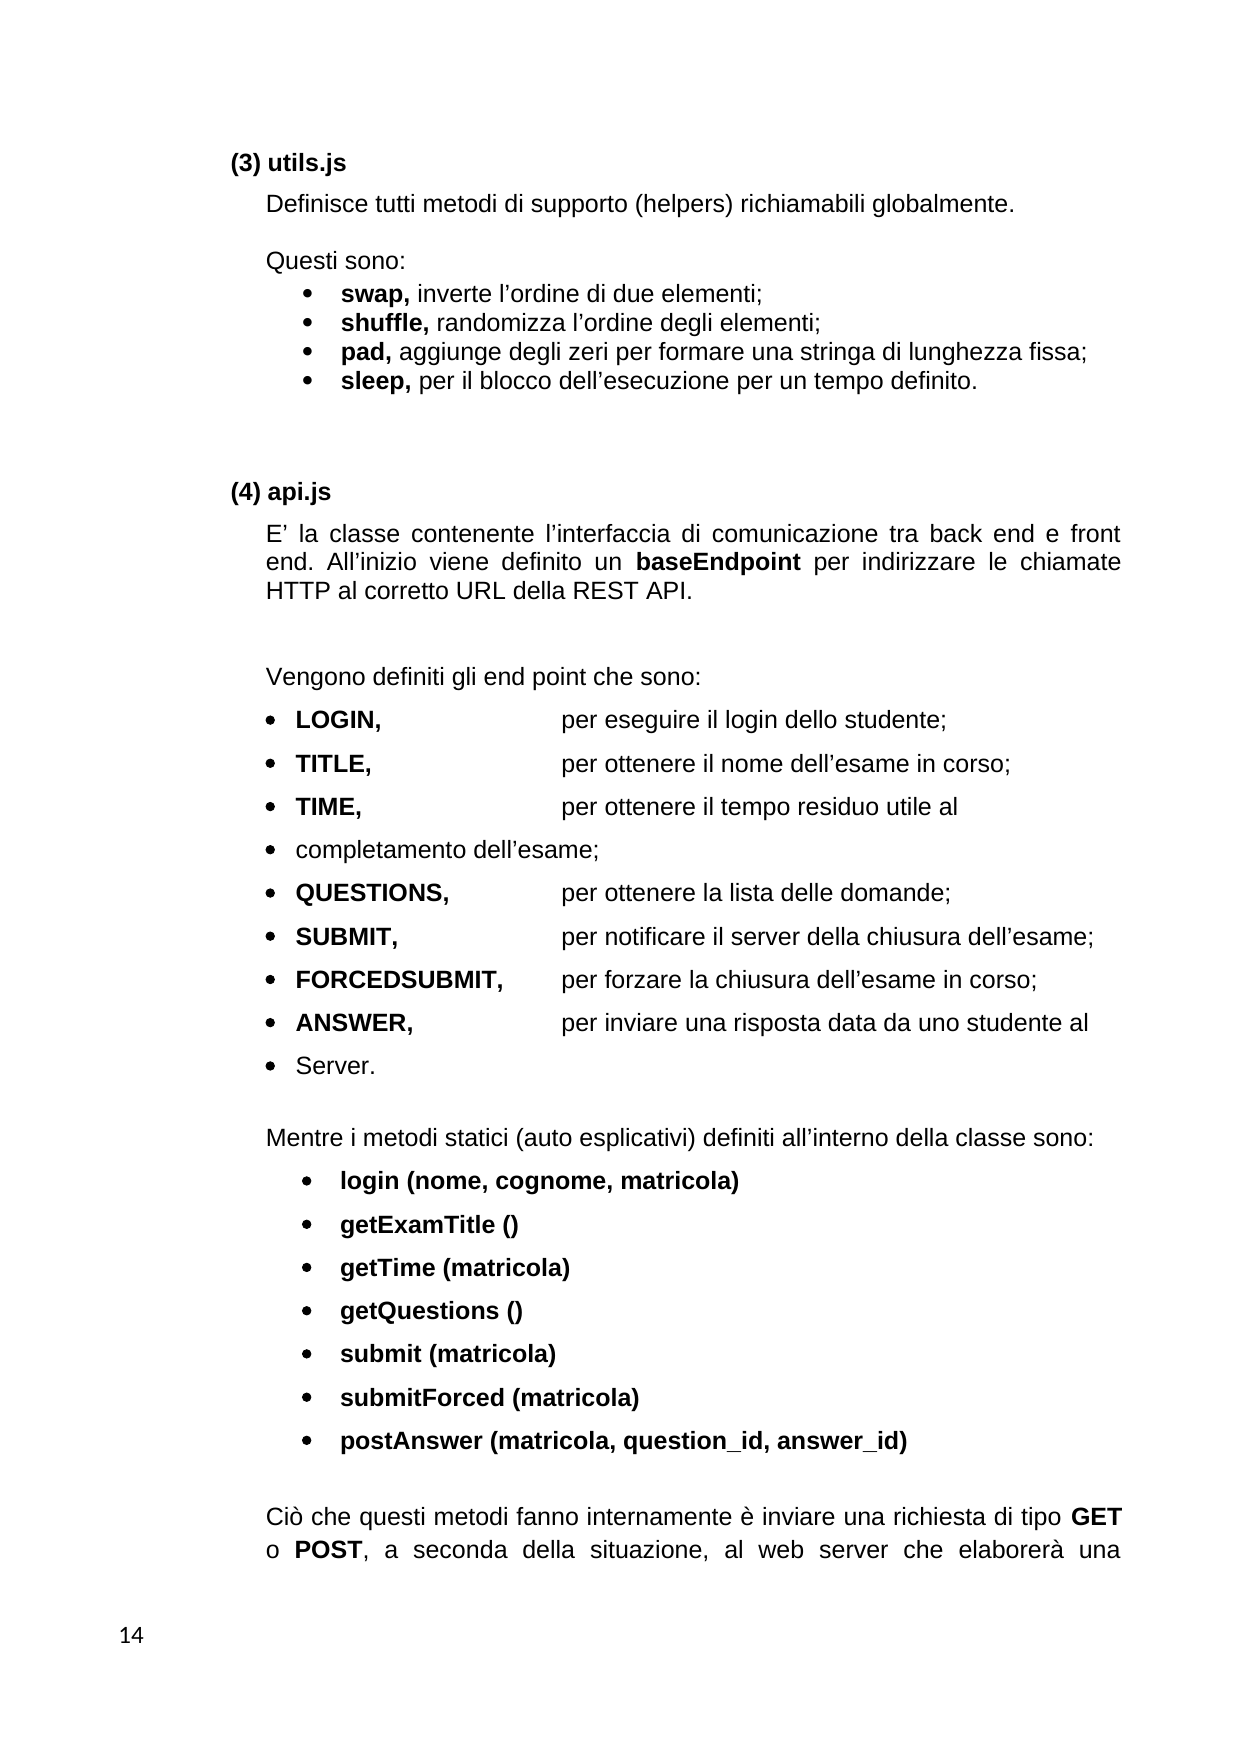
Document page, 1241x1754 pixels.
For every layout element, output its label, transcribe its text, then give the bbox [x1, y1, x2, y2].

list pad, aggiunge degli zeri per formare una stringa di lunghezza fissa; [303, 337, 1122, 366]
list shuffle, randomizza l’ordine degli elementi; [303, 308, 1122, 337]
list getTime (matricola) [302, 1253, 1122, 1282]
text api.js [230, 477, 1122, 506]
list TITLE, per ottenere il nome dell’esame in corso; [266, 749, 1122, 777]
list getQuestions () [302, 1296, 1122, 1325]
text Vengono definiti gli end point che sono: [266, 662, 1122, 691]
list login (nome, cognome, matricola) [302, 1166, 1122, 1195]
list swap, inverte l’ordine di due elementi; [303, 279, 1122, 308]
list FORCEDSUBMIT, per forzare la chiusura dell’esame in corso; [266, 965, 1122, 994]
text utils.js [230, 148, 1122, 176]
list QUESTIONS, per ottenere la lista delle domande; [266, 878, 1122, 907]
text E’ la classe contenente l’interfaccia di comunicazione tra back end e front end. All’inizio viene definito un baseEndpoint per indirizzare le chiamate HTTP al corretto URL della REST API. [266, 518, 1122, 605]
list submitForced (matricola) [302, 1382, 1122, 1411]
list postAnswer (matricola, question_id, answer_id) [302, 1426, 1122, 1454]
text Definisce tutti metodi di supporto (helpers) richiamabili globalmente. [266, 189, 1122, 218]
list getExamTitle () [302, 1209, 1122, 1238]
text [266, 1502, 1122, 1564]
list submit (matricola) [302, 1339, 1122, 1368]
list sleep, per il blocco dell’esecuzione per un tempo definito. [303, 366, 1122, 395]
list SUBMIT, per notificare il server della chiusura dell’esame; [266, 922, 1122, 950]
list LOGIN, per eseguire il login dello studente; [266, 705, 1122, 734]
list Server. [266, 1051, 1122, 1080]
text Mentre i metodi statici (auto esplicativi) definiti all’interno della classe sono: [266, 1123, 1122, 1152]
list ANSWER, per inviare una risposta data da uno studente al [266, 1008, 1122, 1037]
list completamento dell’esame; [266, 835, 1122, 864]
list TIME, per ottenere il tempo residuo utile al [266, 792, 1122, 821]
text Questi sono: [266, 246, 1122, 275]
